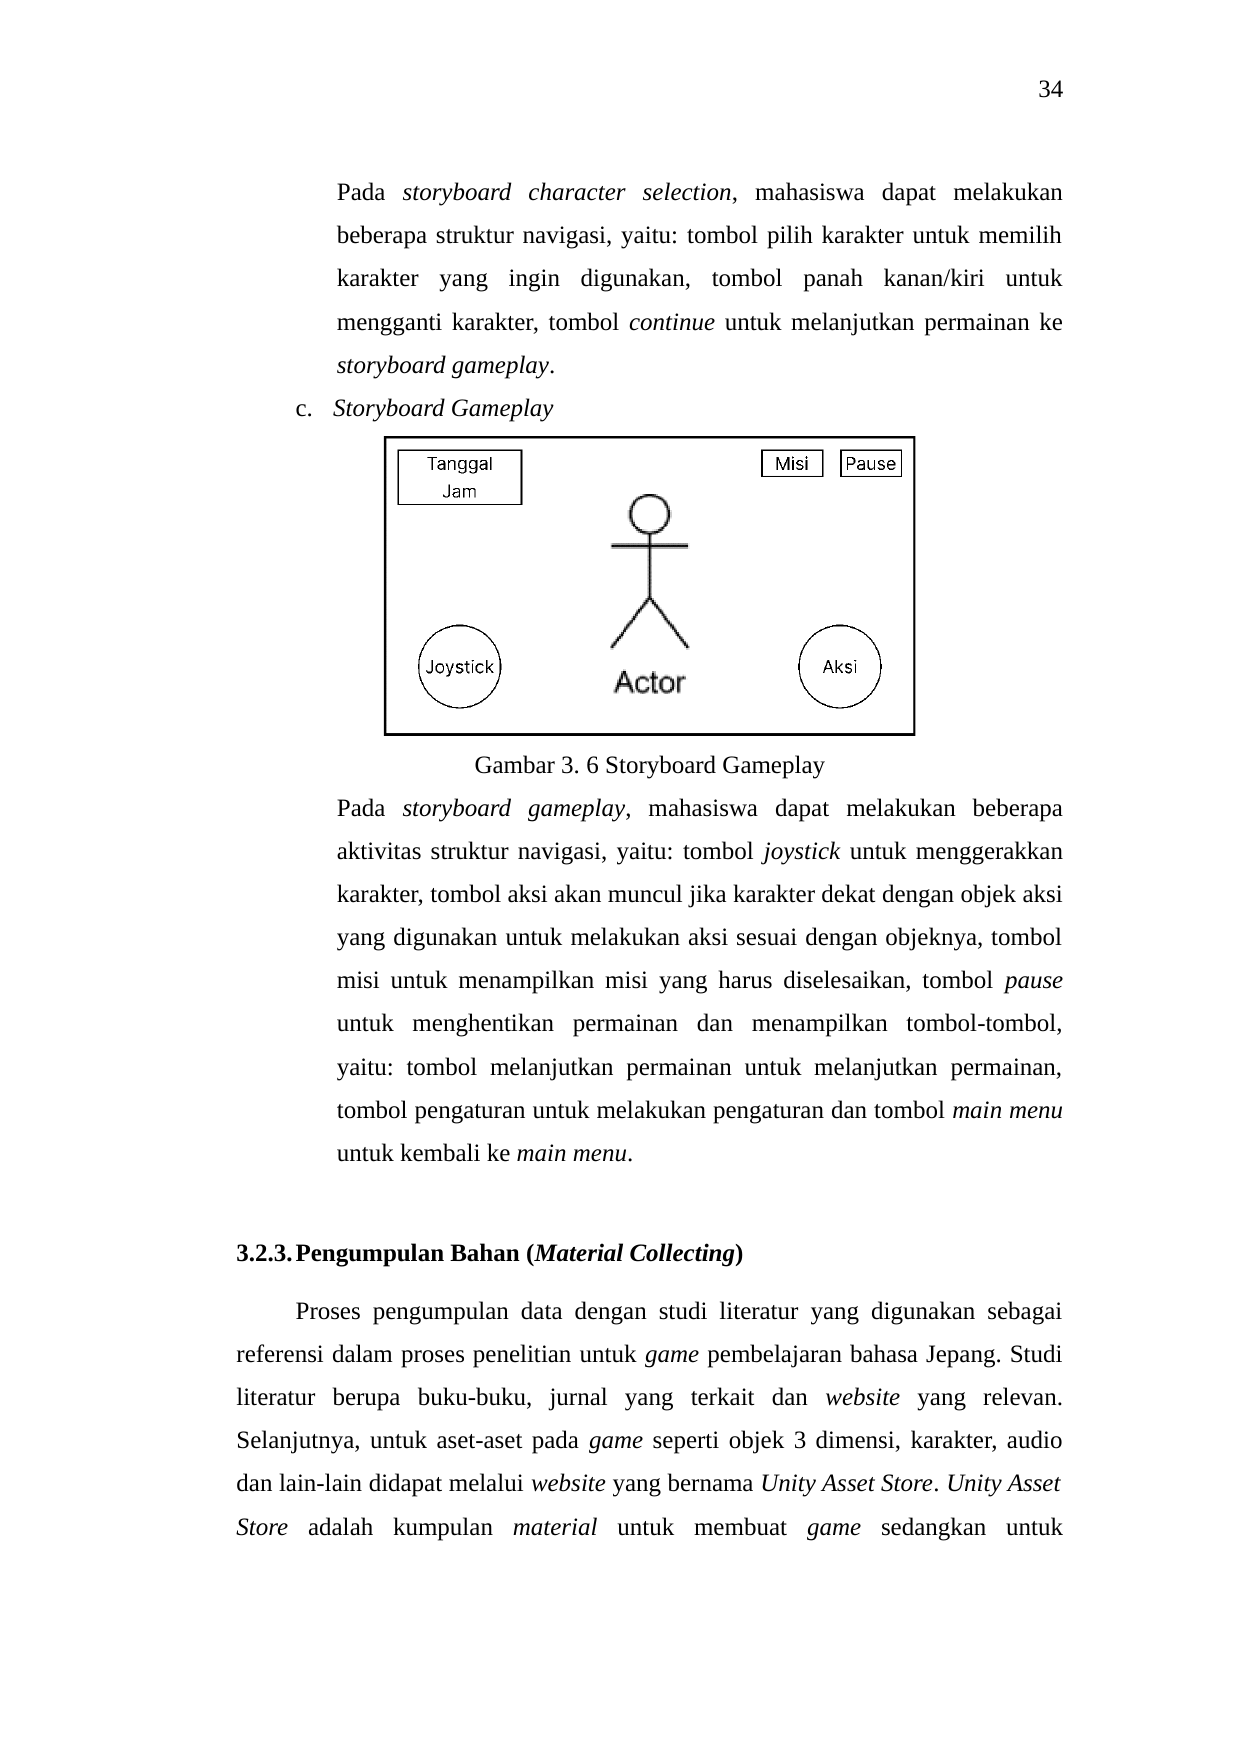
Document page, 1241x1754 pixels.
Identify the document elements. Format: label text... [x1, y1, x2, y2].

picture [383, 436, 916, 736]
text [236, 1296, 1063, 1540]
text Gambar 3. 6 Storyboard Gameplay [236, 750, 1063, 778]
subtitle Pengumpulan Bahan (Material Collecting) [236, 1238, 1063, 1267]
list Storyboard Gameplay [295, 393, 1063, 422]
text Pada storyboard character selection, mahasiswa dapat melakukan beberapa struktur navigasi, yaitu: tombol pilih karakter untuk memilih karakter yang ingin digunakan, tombol panah kanan/kiri untuk mengganti karakter, tombol continue untuk melanjutkan permainan ke storyboard gameplay. [337, 177, 1063, 378]
text Pada storyboard gameplay, mahasiswa dapat melakukan beberapa aktivitas struktur navigasi, yaitu: tombol joystick untuk menggerakkan karakter, tombol aksi akan muncul jika karakter dekat dengan objek aksi yang digunakan untuk melakukan aksi sesuai dengan objeknya, tombol misi untuk menampilkan misi yang harus diselesaikan, tombol pause untuk menghentikan permainan dan menampilkan tombol-tombol, yaitu: tombol melanjutkan permainan untuk melanjutkan permainan, tombol pengaturan untuk melakukan pengaturan dan tombol main menu untuk kembali ke main menu. [337, 793, 1063, 1167]
